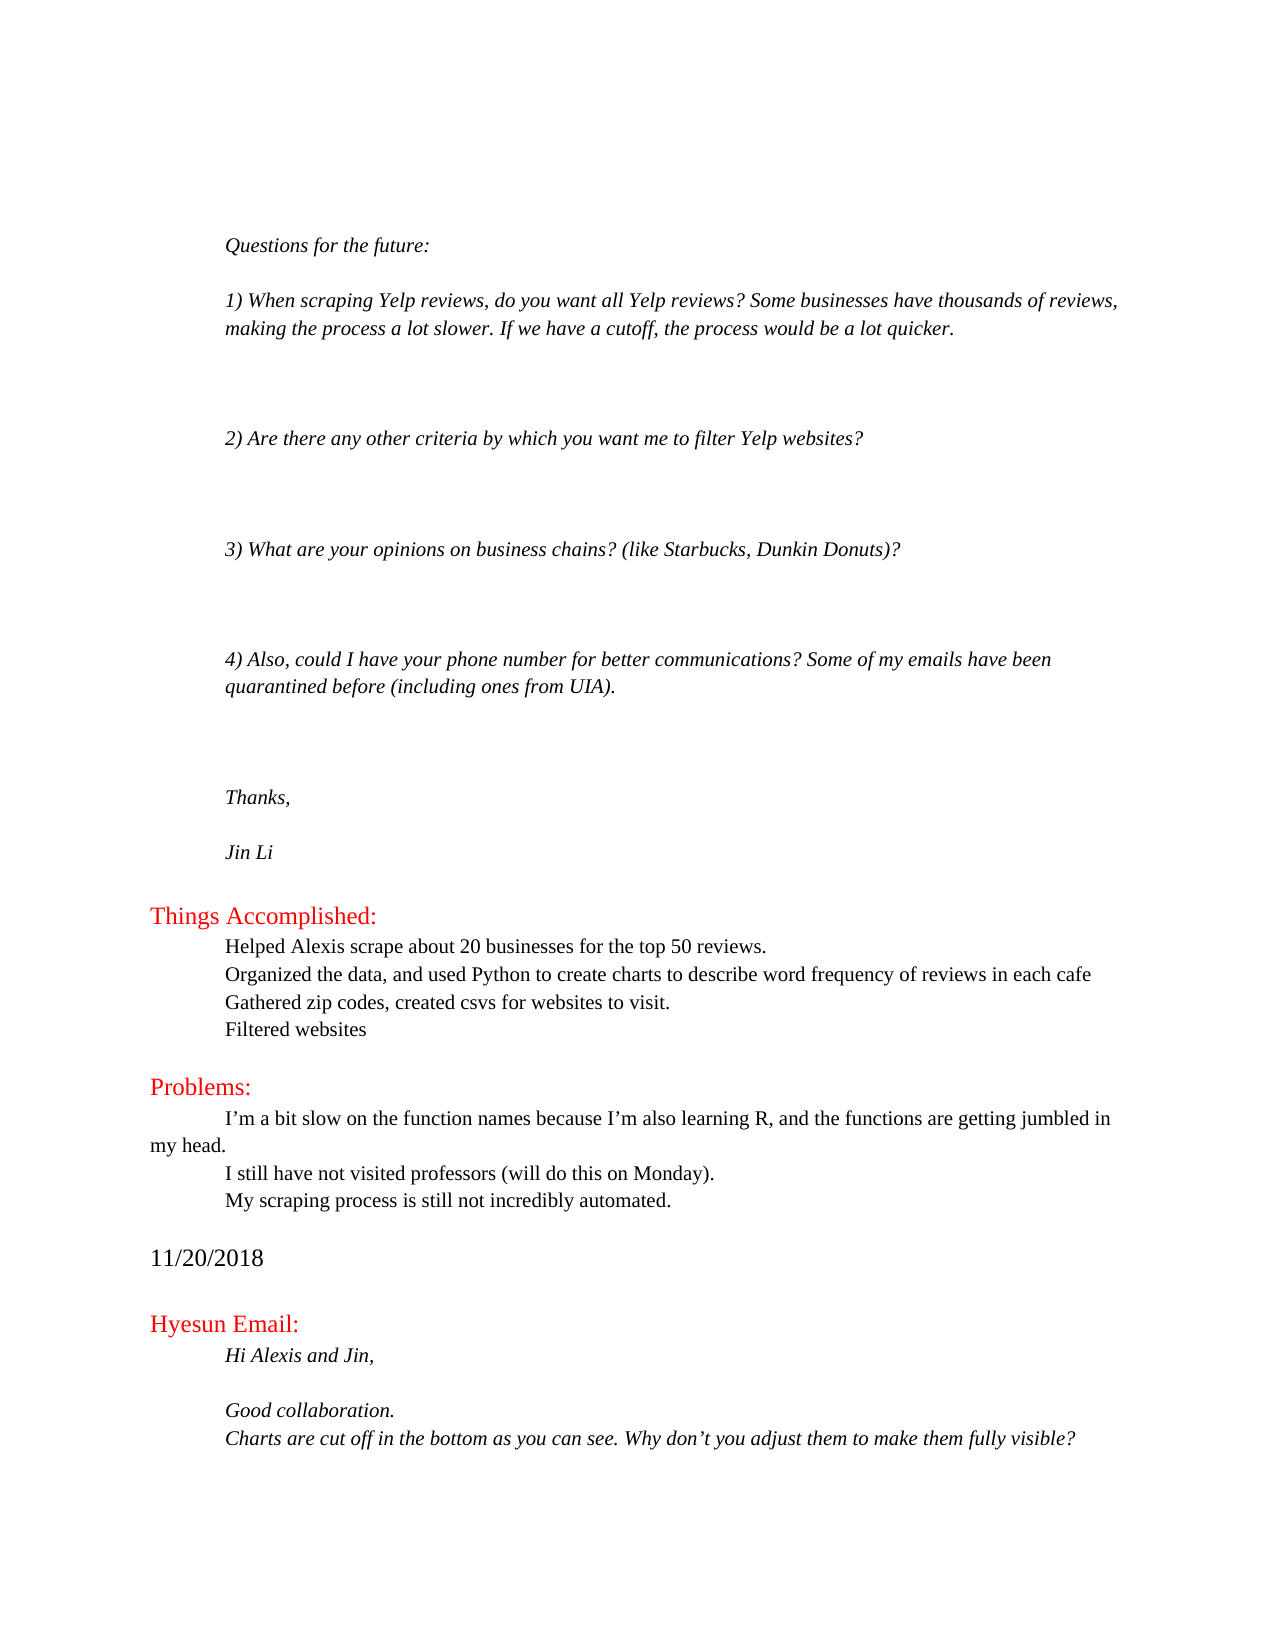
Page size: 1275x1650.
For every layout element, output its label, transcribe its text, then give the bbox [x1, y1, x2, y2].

text Gathered zip codes, created csvs for websites to visit. [150, 990, 1125, 1014]
text Problems: [150, 1072, 1125, 1101]
text Hyesun Email: [150, 1309, 1125, 1338]
text Charts are cut off in the bottom as you can see. Why don’t you adjust them to make them fully visible? [225, 1425, 1125, 1449]
text 3) What are your opinions on business chains? (like Starbucks, Dunkin Donuts)? [225, 536, 1125, 561]
text Thanks, [225, 785, 1125, 809]
text 1) When scraping Yelp reviews, do you want all Yelp reviews? Some businesses have thousands of reviews, making the process a lot slower. If we have a cutoff, the process would be a lot quicker. [225, 288, 1125, 340]
text Organized the data, and used Python to create charts to describe word frequency of reviews in each cafe [150, 962, 1125, 986]
text Hi Alexis and Jin, [225, 1343, 1125, 1367]
text 2) Are there any other criteria by which you want me to filter Yelp websites? [225, 426, 1125, 450]
text I’m a bit slow on the function names because I’m also learning R, and the functions are getting jumbled in my head. [150, 1106, 1125, 1157]
text Questions for the future: [225, 233, 1125, 257]
text 4) Also, could I have your phone number for better communications? Some of my emails have been quarantined before (including ones from UIA). [225, 647, 1125, 698]
text Good collaboration. [225, 1398, 1125, 1422]
text My scraping process is still not incredibly automated. [150, 1188, 1125, 1212]
text I still have not visited professors (will do this on Monday). [150, 1161, 1125, 1185]
text Jin Li [225, 840, 1125, 864]
text Things Accomplished: [150, 901, 1125, 929]
text Filtered websites [150, 1017, 1125, 1041]
text 11/20/2018 [150, 1243, 1125, 1272]
text Helped Alexis scrape about 20 businesses for the top 50 reviews. [150, 934, 1125, 958]
